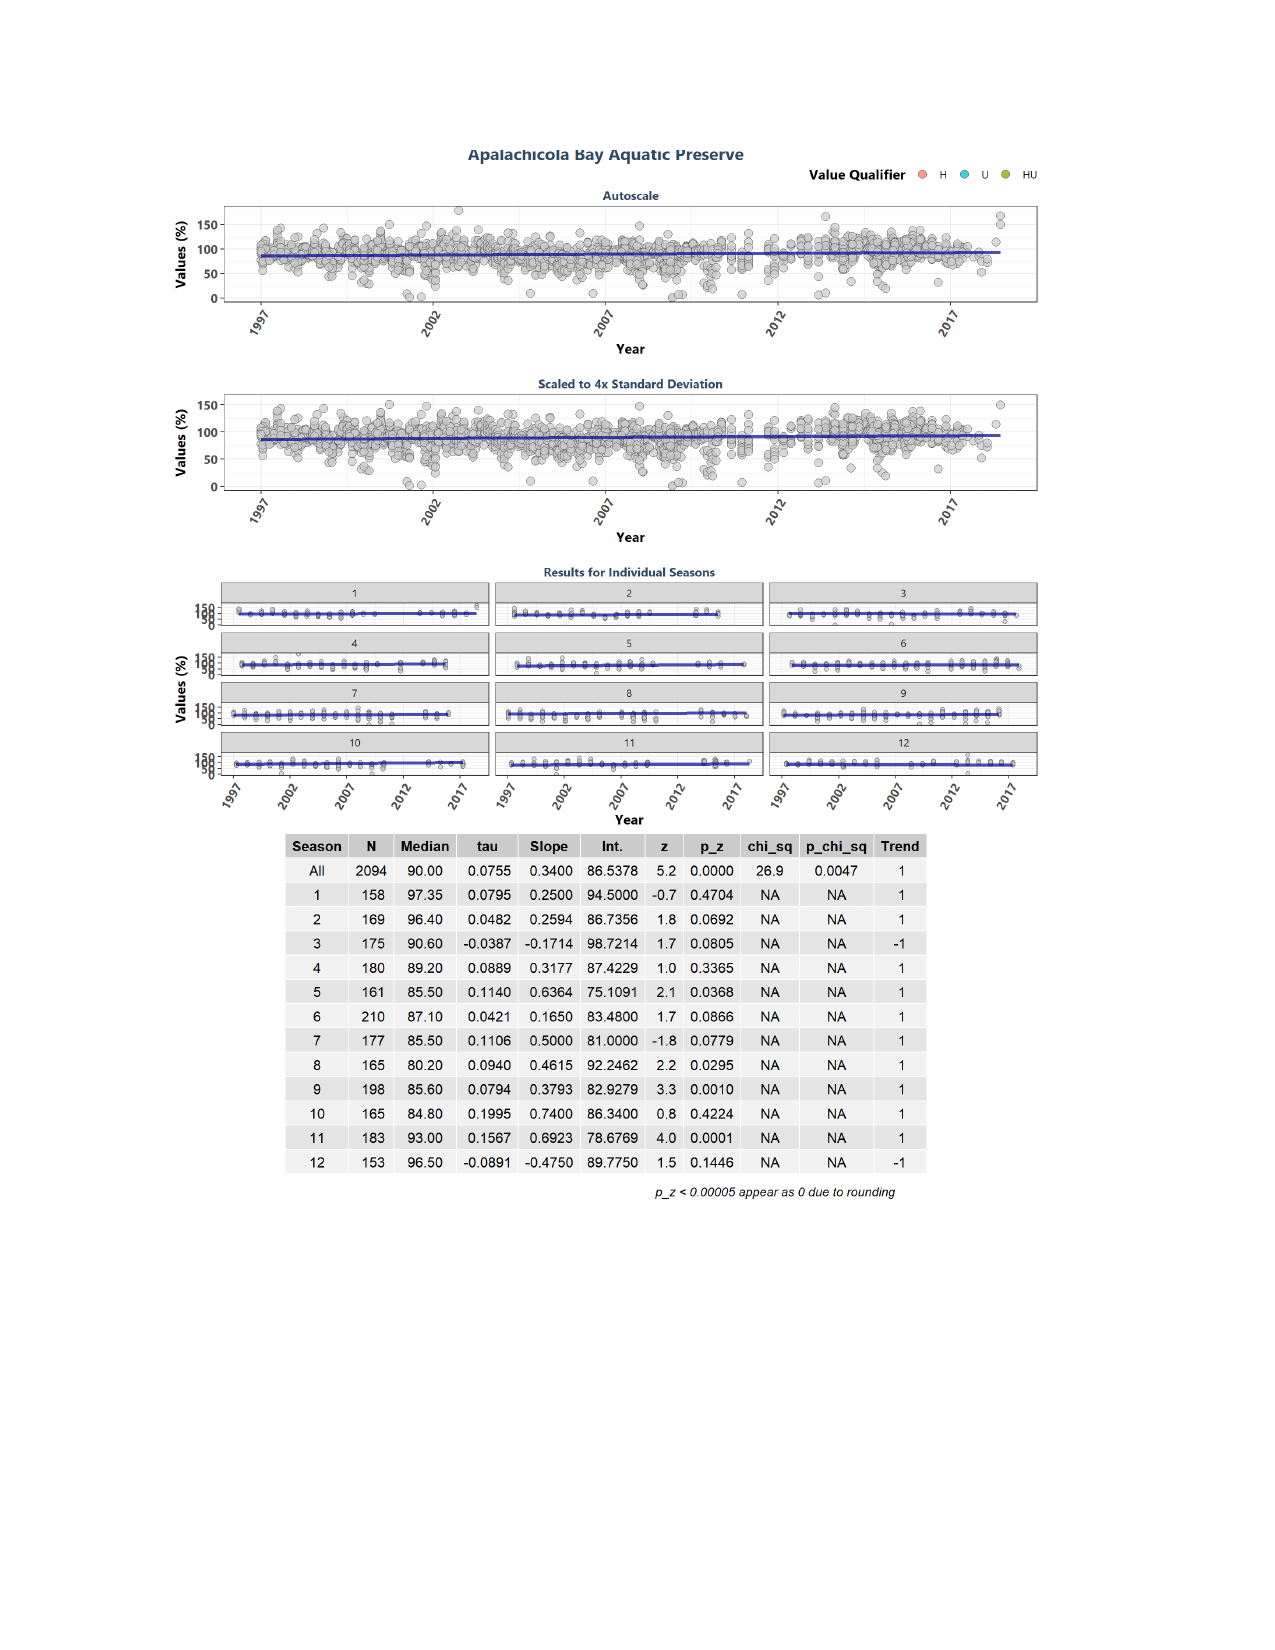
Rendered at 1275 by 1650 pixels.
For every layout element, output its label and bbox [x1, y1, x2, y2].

picture [168, 150, 1044, 1200]
